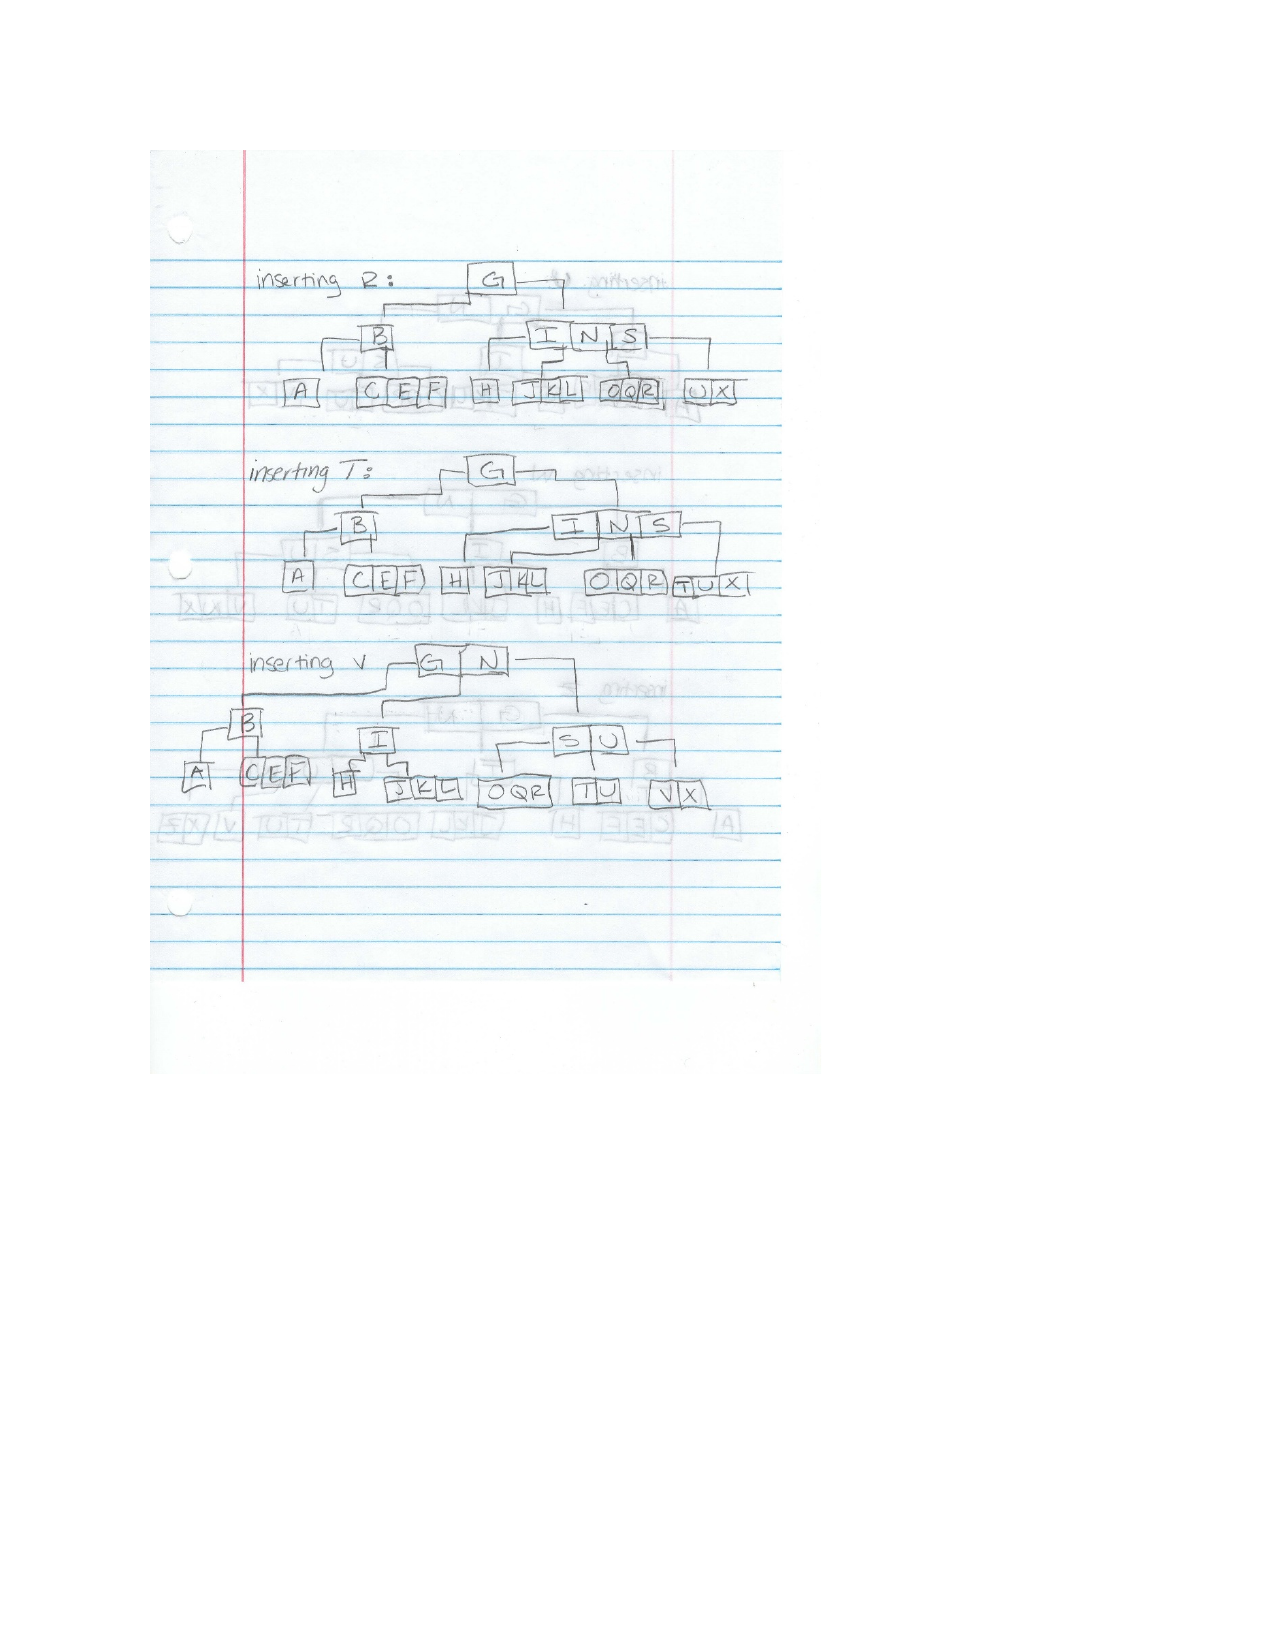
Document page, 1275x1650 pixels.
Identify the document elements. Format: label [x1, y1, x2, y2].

picture [150, 150, 822, 1074]
